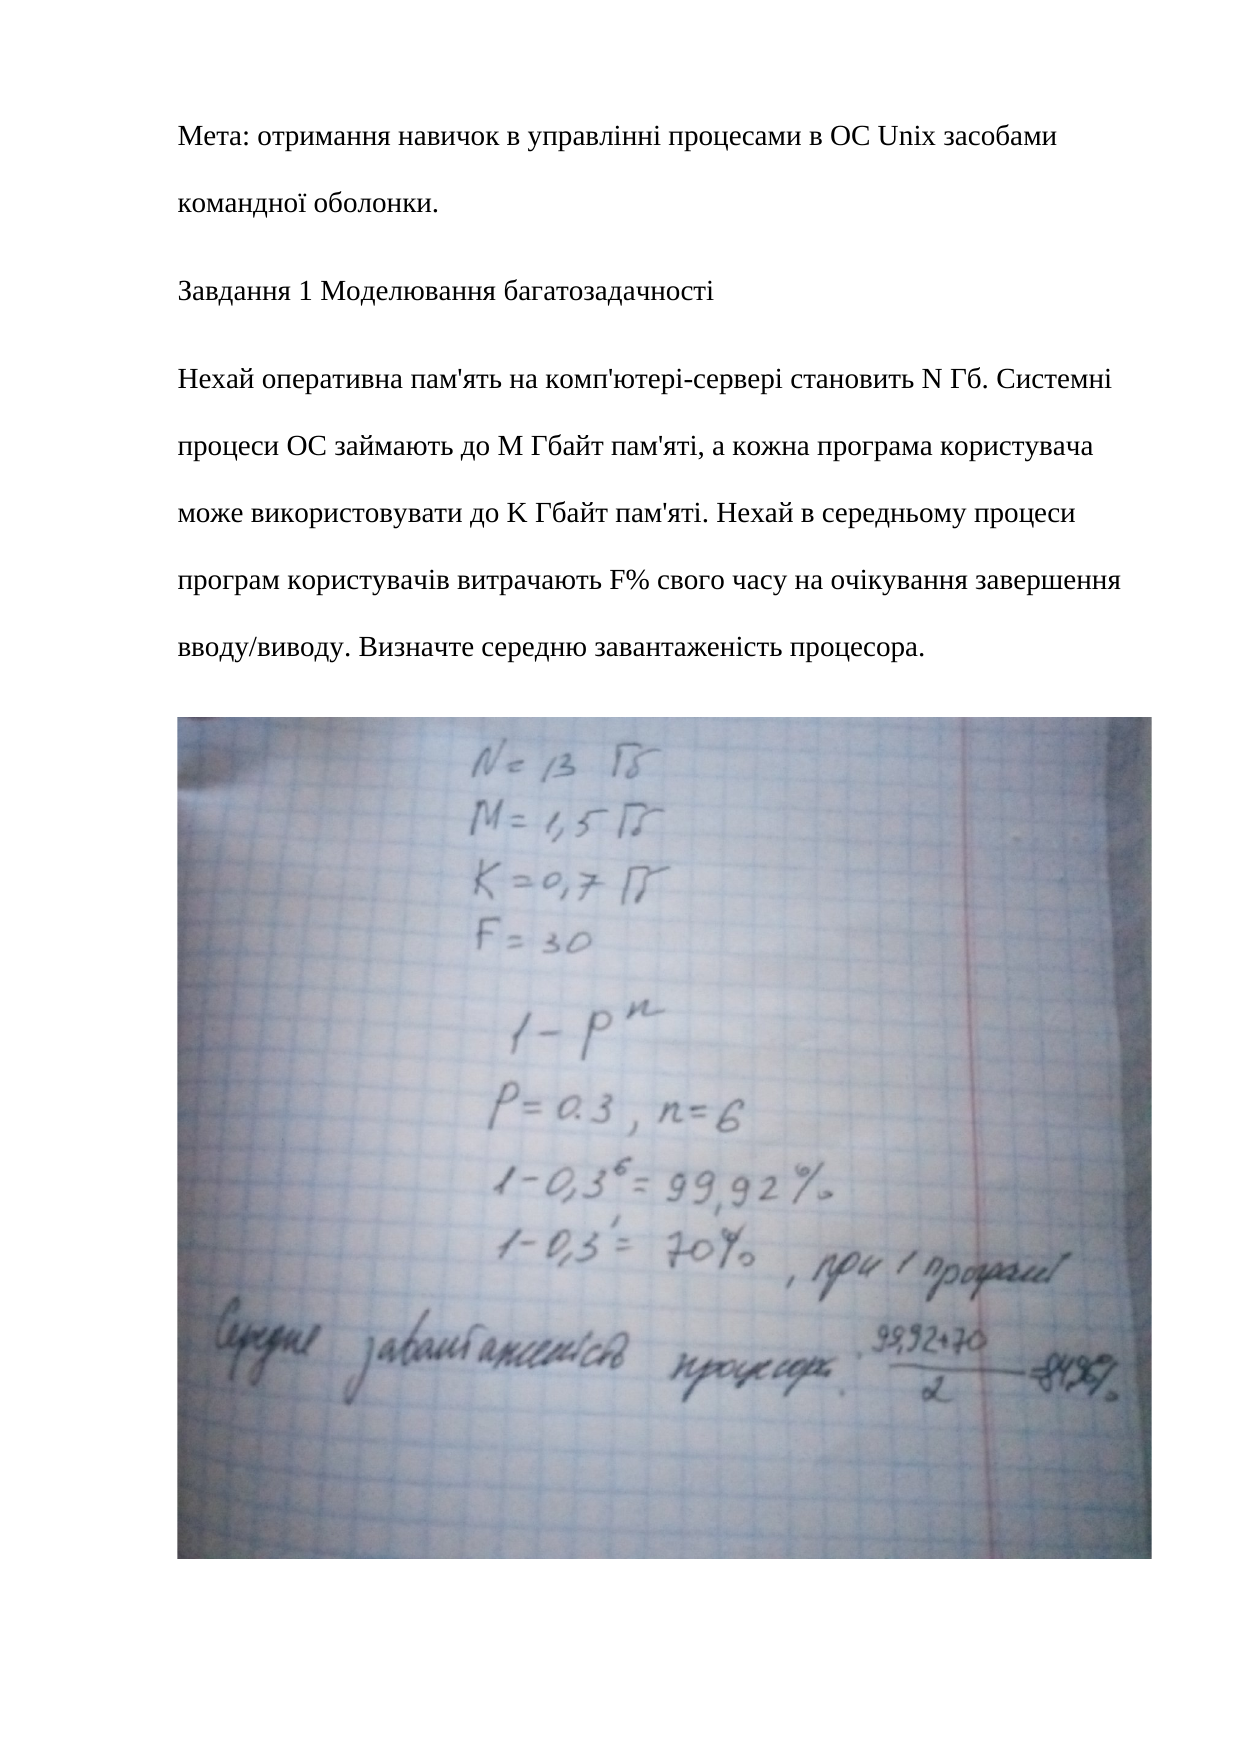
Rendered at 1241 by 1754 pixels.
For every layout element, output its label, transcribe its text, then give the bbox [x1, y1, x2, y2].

text Нехай оперативна пам'ять на комп'ютері-сервері становить N Гб. Системні процеси ОС займають до M Гбайт пам'яті, а кожна програма користувача може використовувати до K Гбайт пам'яті. Нехай в середньому процеси програм користувачів витрачають F% свого часу на очікування завершення вводу/виводу. Визначте середню завантаженість процесора. [177, 361, 1152, 663]
text Мета: отримання навичок в управлінні процесами в ОС Unix засобами командної оболонки. [177, 118, 1152, 219]
picture [177, 717, 1152, 1559]
text Завдання 1 Моделювання багатозадачності [177, 273, 1152, 307]
